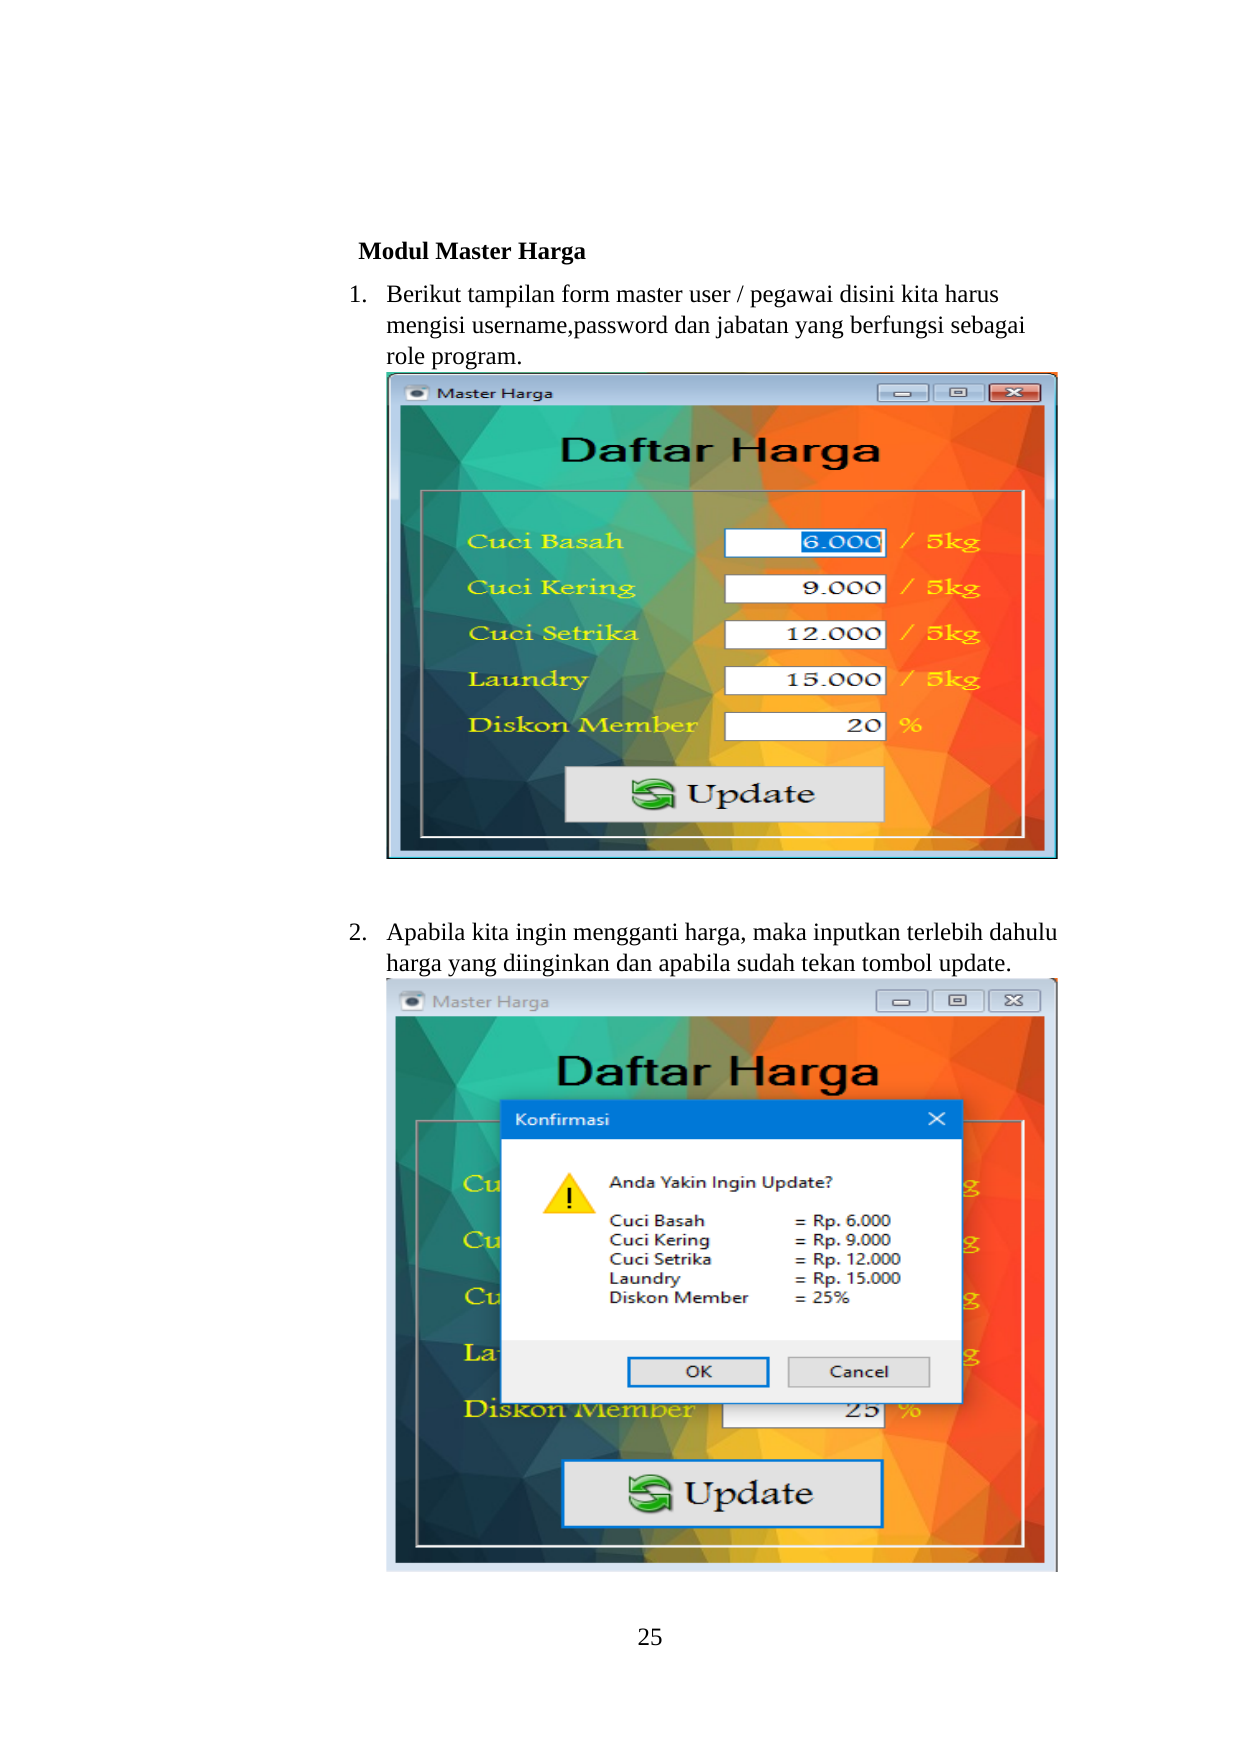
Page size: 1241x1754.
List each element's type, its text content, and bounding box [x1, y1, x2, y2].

list Apabila kita ingin mengganti harga, maka inputkan terlebih dahulu harga yang diinginkan dan apabila sudah tekan tombol update. [349, 917, 1063, 976]
picture [386, 372, 1058, 859]
text Modul Master Harga [236, 236, 1063, 265]
list Berikut tampilan form master user / pegawai disini kita harus mengisi username,password dan jabatan yang berfungsi sebagai role program. [349, 279, 1063, 370]
picture [386, 978, 1058, 1572]
